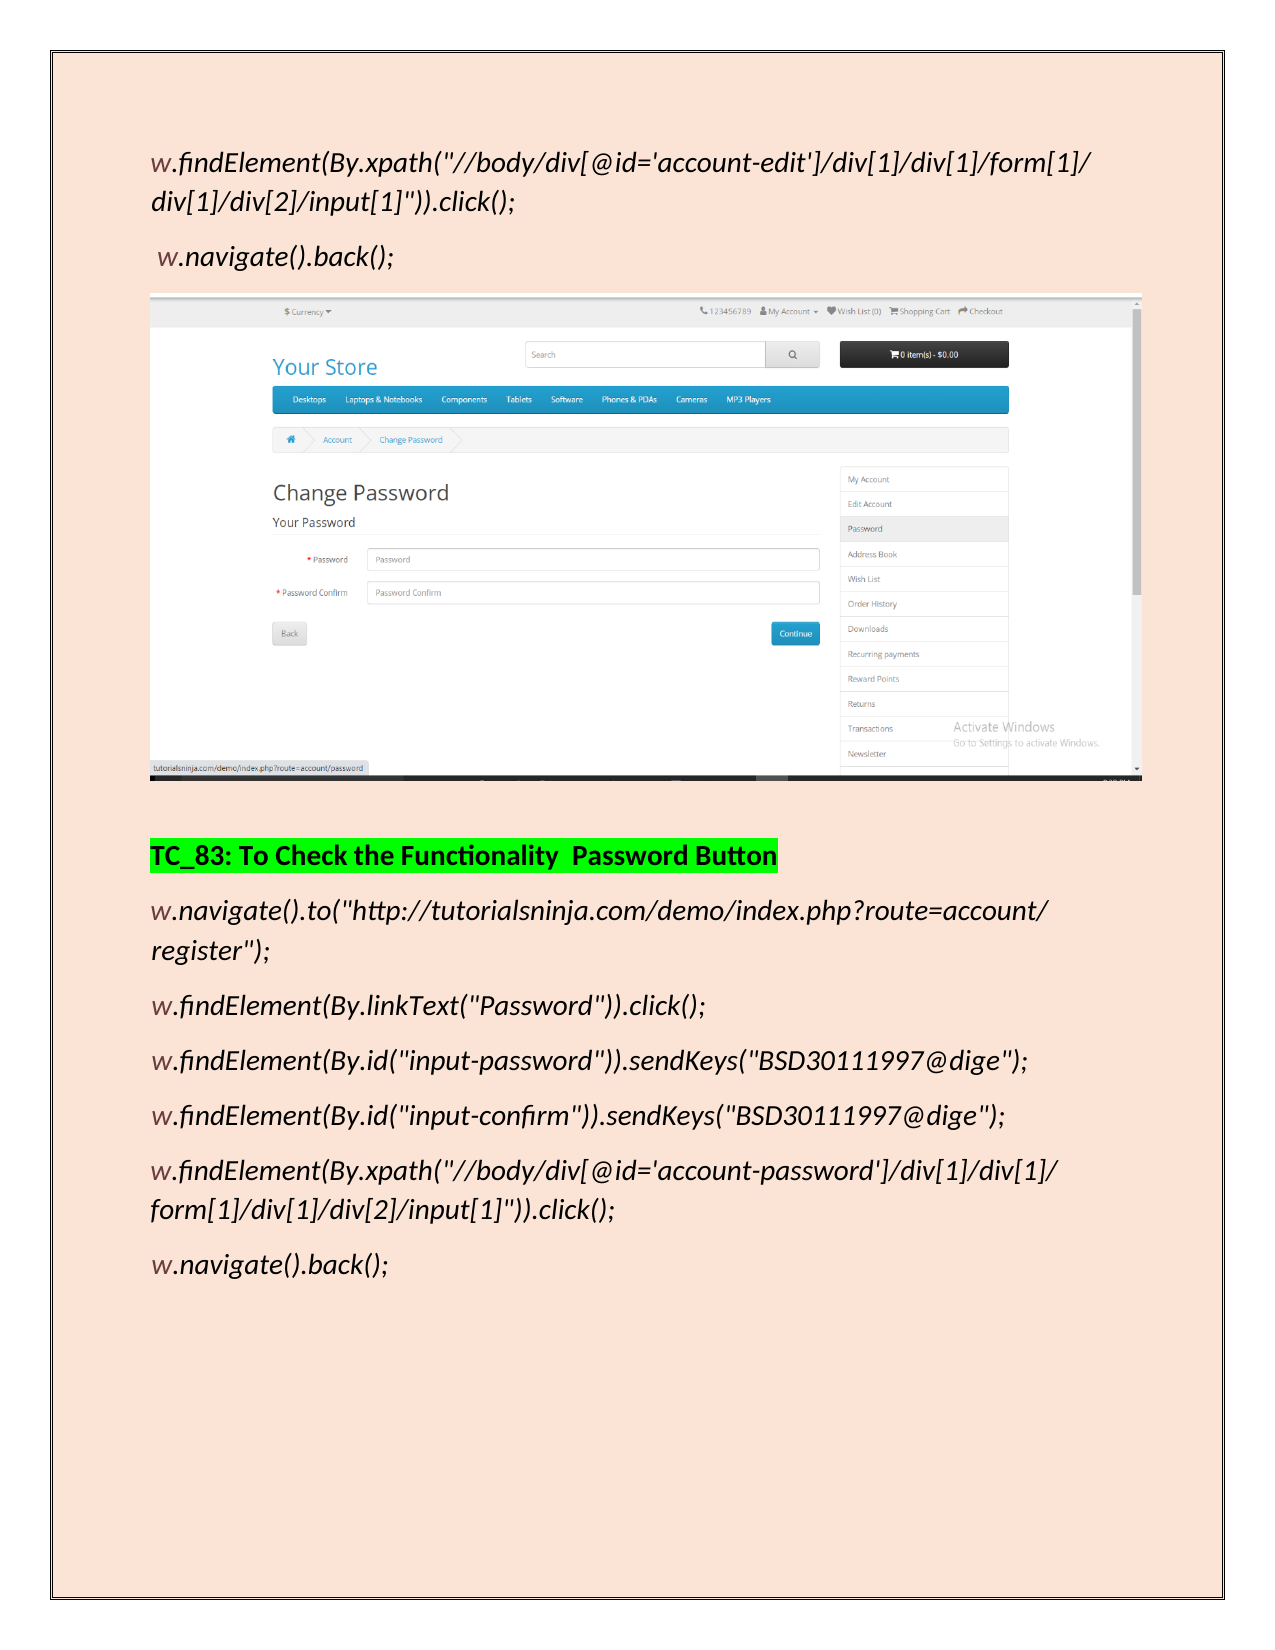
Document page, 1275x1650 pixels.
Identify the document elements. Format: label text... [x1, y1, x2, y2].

text w.findElement(By.linkText("Password")).click(); [150, 987, 1128, 1022]
text w.navigate().back(); [150, 1246, 1128, 1282]
subtitle TC_83: To Check the Functionality Password Button [150, 837, 1128, 873]
text w.findElement(By.id("input-confirm")).sendKeys("BSD30111997@dige"); [150, 1097, 1128, 1133]
text w.navigate().to("http://tutorialsninja.com/demo/index.php?route=account/register"); [150, 892, 1128, 967]
text w.findElement(By.xpath("//body/div[@id='account-edit']/div[1]/div[1]/form[1]/div[1]/div[2]/input[1]")).click(); [150, 144, 1128, 219]
text w.navigate().back(); [150, 238, 1128, 274]
text w.findElement(By.xpath("//body/div[@id='account-password']/div[1]/div[1]/form[1]/div[1]/div[2]/input[1]")).click(); [150, 1152, 1128, 1227]
text w.findElement(By.id("input-password")).sendKeys("BSD30111997@dige"); [150, 1042, 1128, 1077]
picture [150, 293, 1142, 781]
